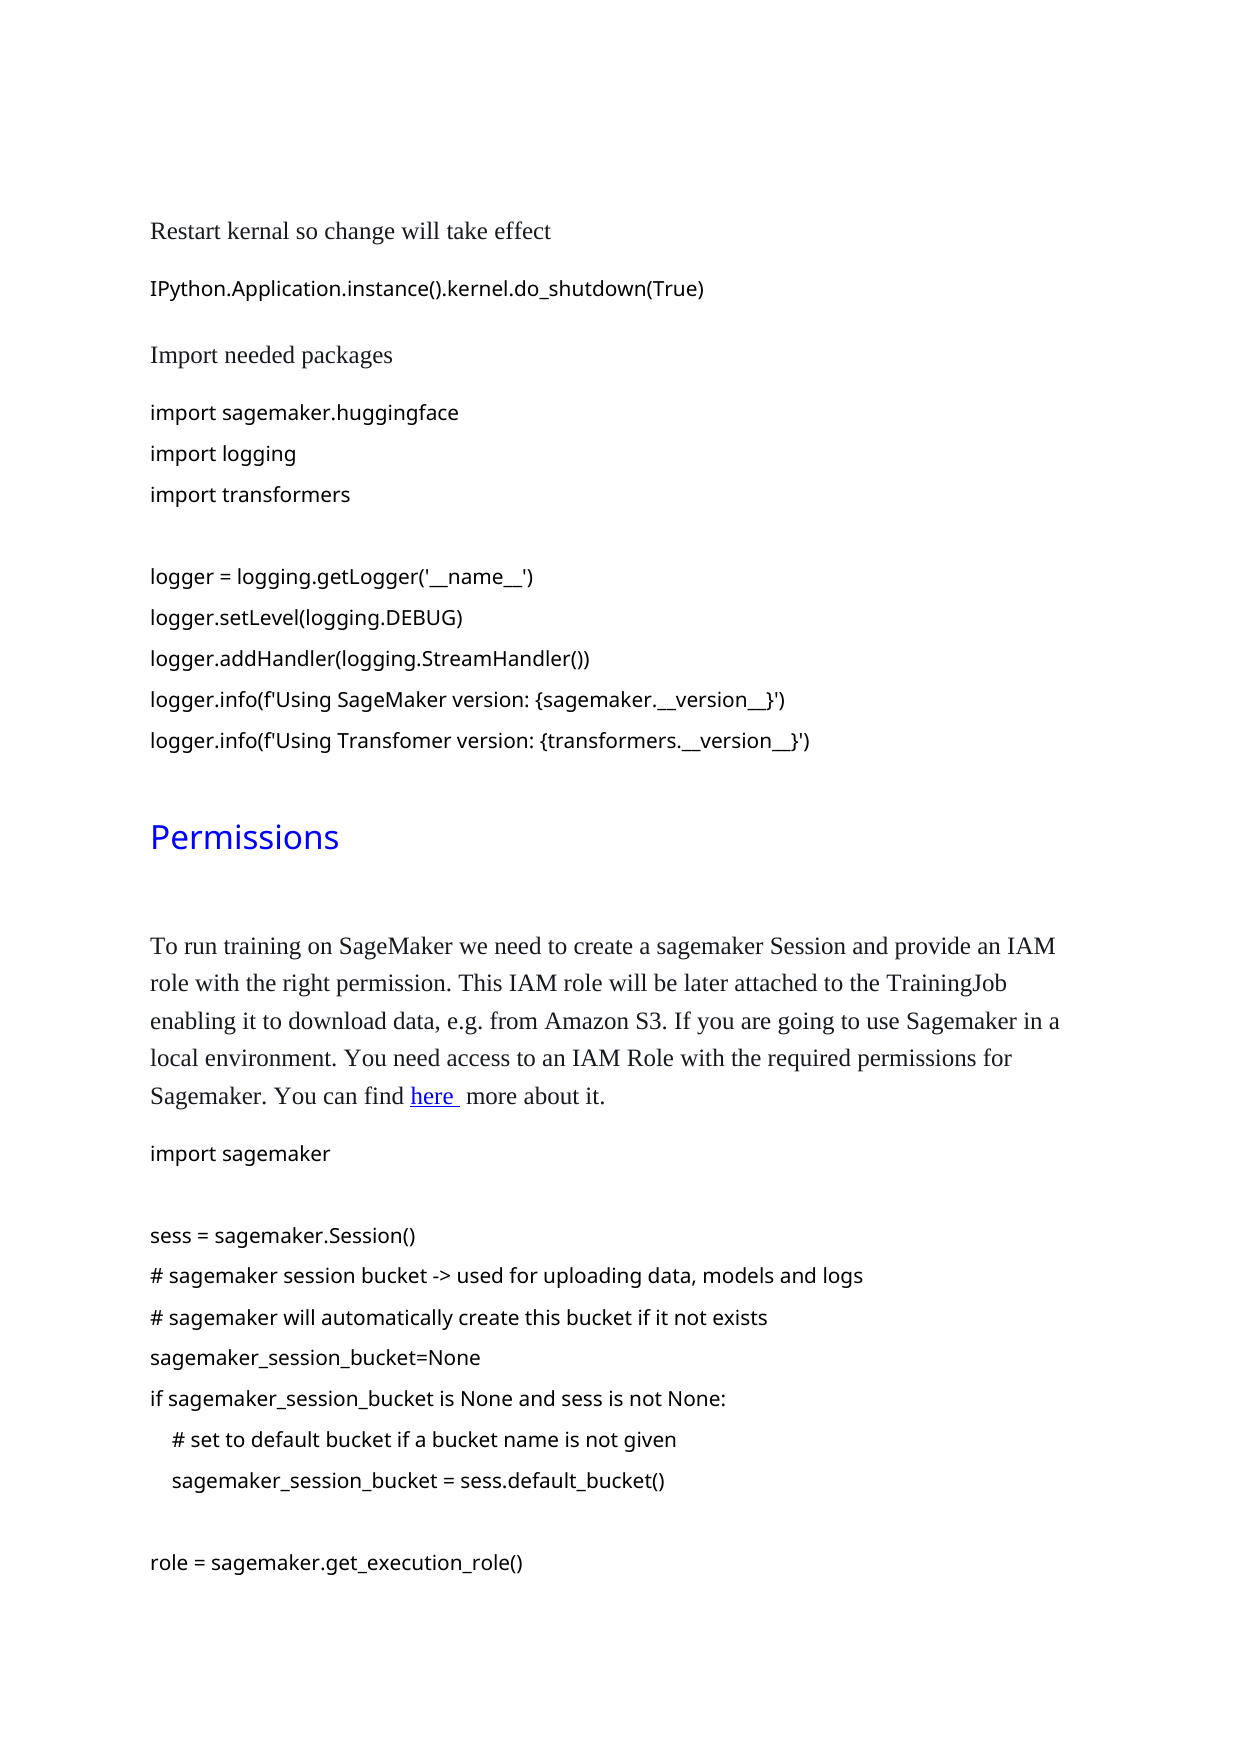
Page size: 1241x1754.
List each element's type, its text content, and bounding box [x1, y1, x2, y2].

text Restart kernal so change will take effect [150, 208, 1090, 245]
text logger.setLevel(logging.DEBUG) [150, 603, 1090, 632]
text sagemaker_session_bucket = sess.default_bucket() [150, 1466, 1090, 1495]
text logger.addHandler(logging.StreamHandler()) [150, 644, 1090, 673]
text import sagemaker.huggingface [150, 398, 1090, 427]
text import sagemaker [150, 1139, 1090, 1167]
text import transformers [150, 480, 1090, 509]
text logger.info(f'Using Transfomer version: {transformers.__version__}') [150, 726, 1090, 754]
text Import needed packages [150, 332, 1090, 369]
text IPython.Application.instance().kernel.do_shutdown(True) [150, 274, 1090, 303]
text logger = logging.getLogger('__name__') [150, 562, 1090, 591]
text To run training on SageMaker we need to create a sagemaker Session and provide an IAM role with the right permission. This IAM role will be later attached to the TrainingJob enabling it to download data, e.g. from Amazon S3. If you are going to use Sagemaker in a local environment. You need access to an IAM Role with the required permissions for Sagemaker. You can find here more about it. [150, 922, 1090, 1110]
text # sagemaker will automatically create this bucket if it not exists [150, 1303, 1090, 1331]
text if sagemaker_session_bucket is None and sess is not None: [150, 1384, 1090, 1413]
text # set to default bucket if a bucket name is not given [150, 1425, 1090, 1454]
text sess = sagemaker.Session() [150, 1221, 1090, 1249]
text sagemaker_session_bucket=None [150, 1343, 1090, 1372]
subtitle Permissions [150, 814, 1090, 859]
text import logging [150, 439, 1090, 468]
text role = sagemaker.get_execution_role() [150, 1548, 1090, 1577]
text # sagemaker session bucket -> used for uploading data, models and logs [150, 1262, 1090, 1290]
text logger.info(f'Using SageMaker version: {sagemaker.__version__}') [150, 685, 1090, 713]
